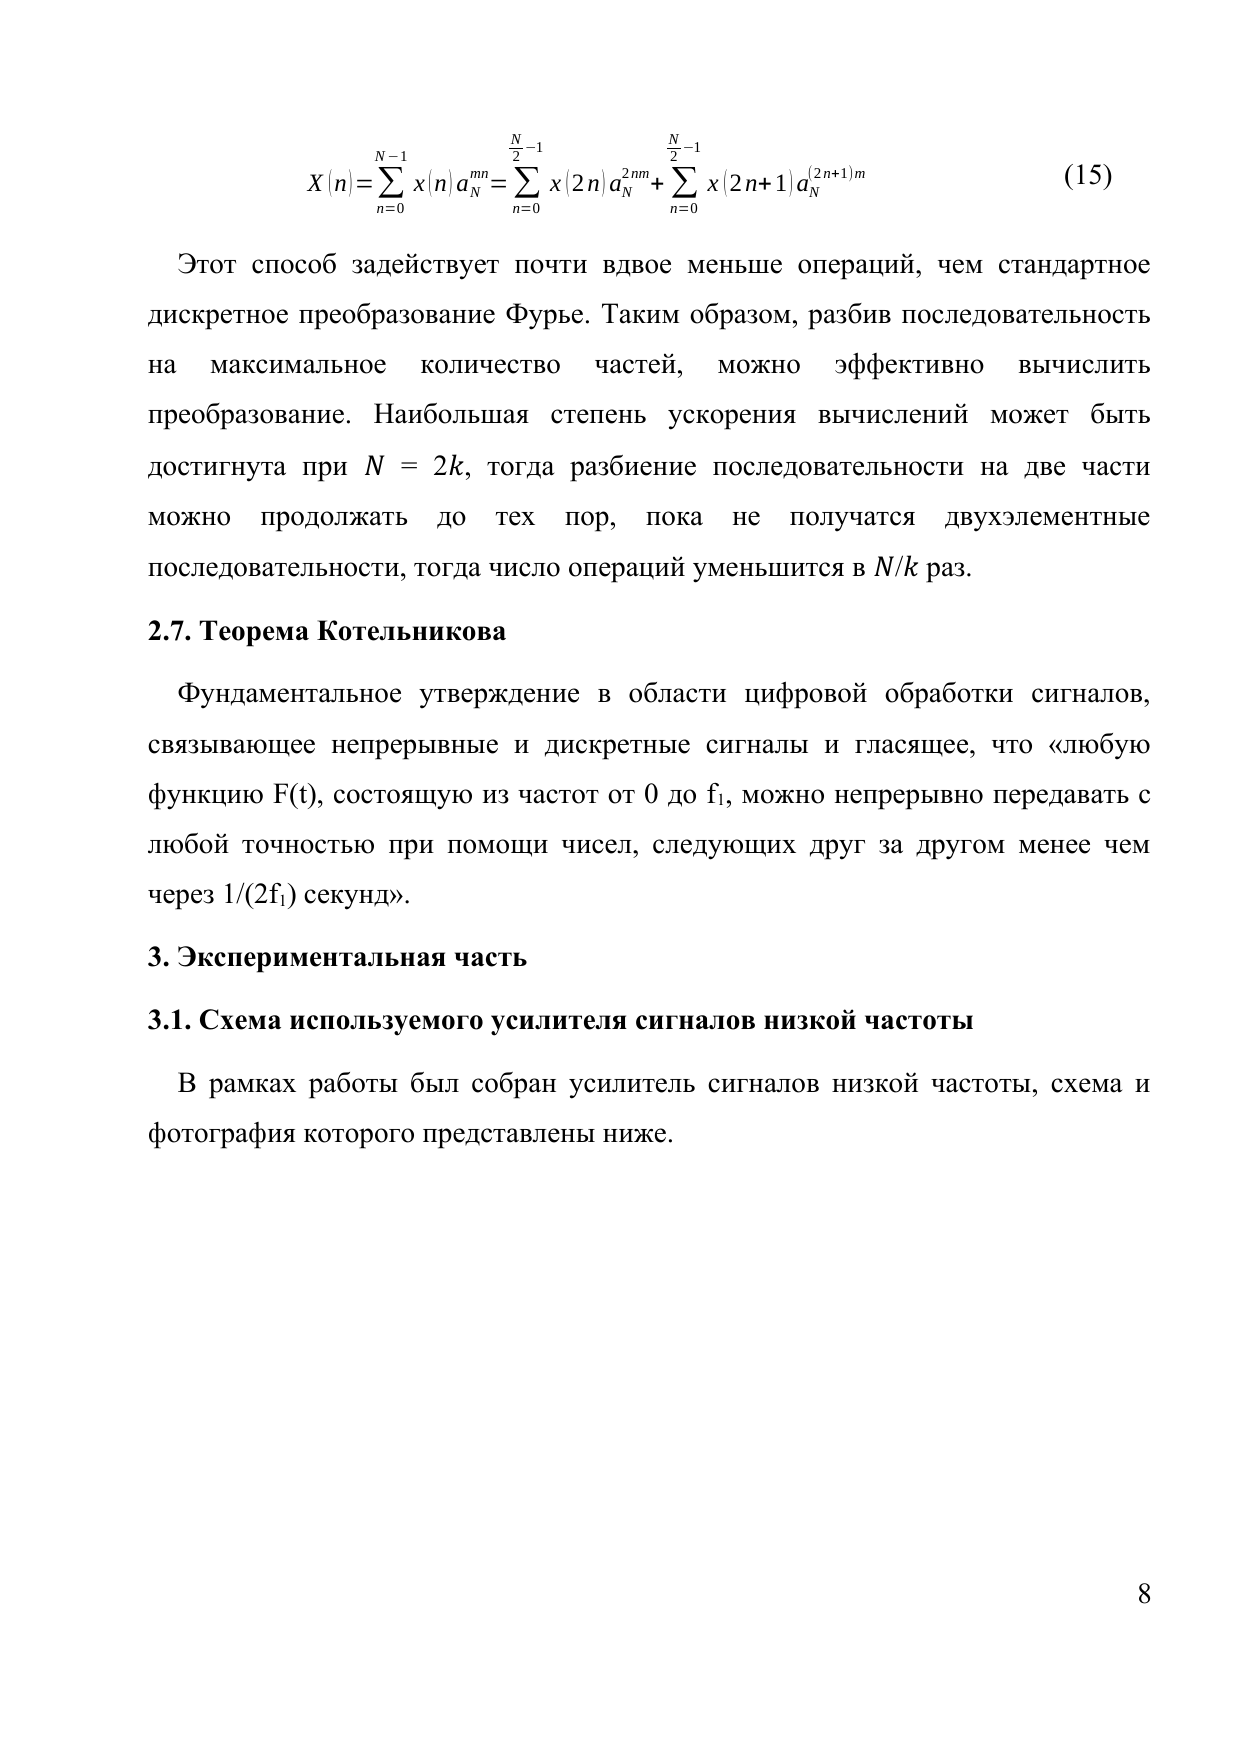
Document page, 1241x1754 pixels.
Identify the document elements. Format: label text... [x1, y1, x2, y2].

text Фундаментальное утверждение в области цифровой обработки сигналов, связывающее непрерывные и дискретные сигналы и гласящее, что «любую функцию F(t), состоящую из частот от 0 до f1, можно непрерывно передавать с любой точностью при помощи чисел, следующих друг за другом менее чем через 1/(2f1) секунд». [148, 675, 1152, 910]
table_header (15) [1025, 118, 1152, 246]
subtitle Экспериментальная часть [148, 939, 1152, 973]
table_header [148, 118, 1024, 246]
subtitle Теорема Котельникова [148, 613, 1152, 646]
text В рамках работы был собран усилитель сигналов низкой частоты, схема и фотография которого представлены ниже. [148, 1065, 1152, 1149]
subtitle Схема используемого усилителя сигналов низкой частоты [148, 1002, 1152, 1036]
text Этот способ задействует почти вдвое меньше операций, чем стандартное дискретное преобразование Фурье. Таким образом, разбив последовательность на максимальное количество частей, можно эффективно вычислить преобразование. Наибольшая степень ускорения вычислений может быть достигнута при 𝑁 = 2𝑘, тогда разбиение последовательности на две части можно продолжать до тех пор, пока не получатся двухэлементные последовательности, тогда число операций уменьшится в 𝑁/𝑘 раз. [148, 246, 1152, 583]
